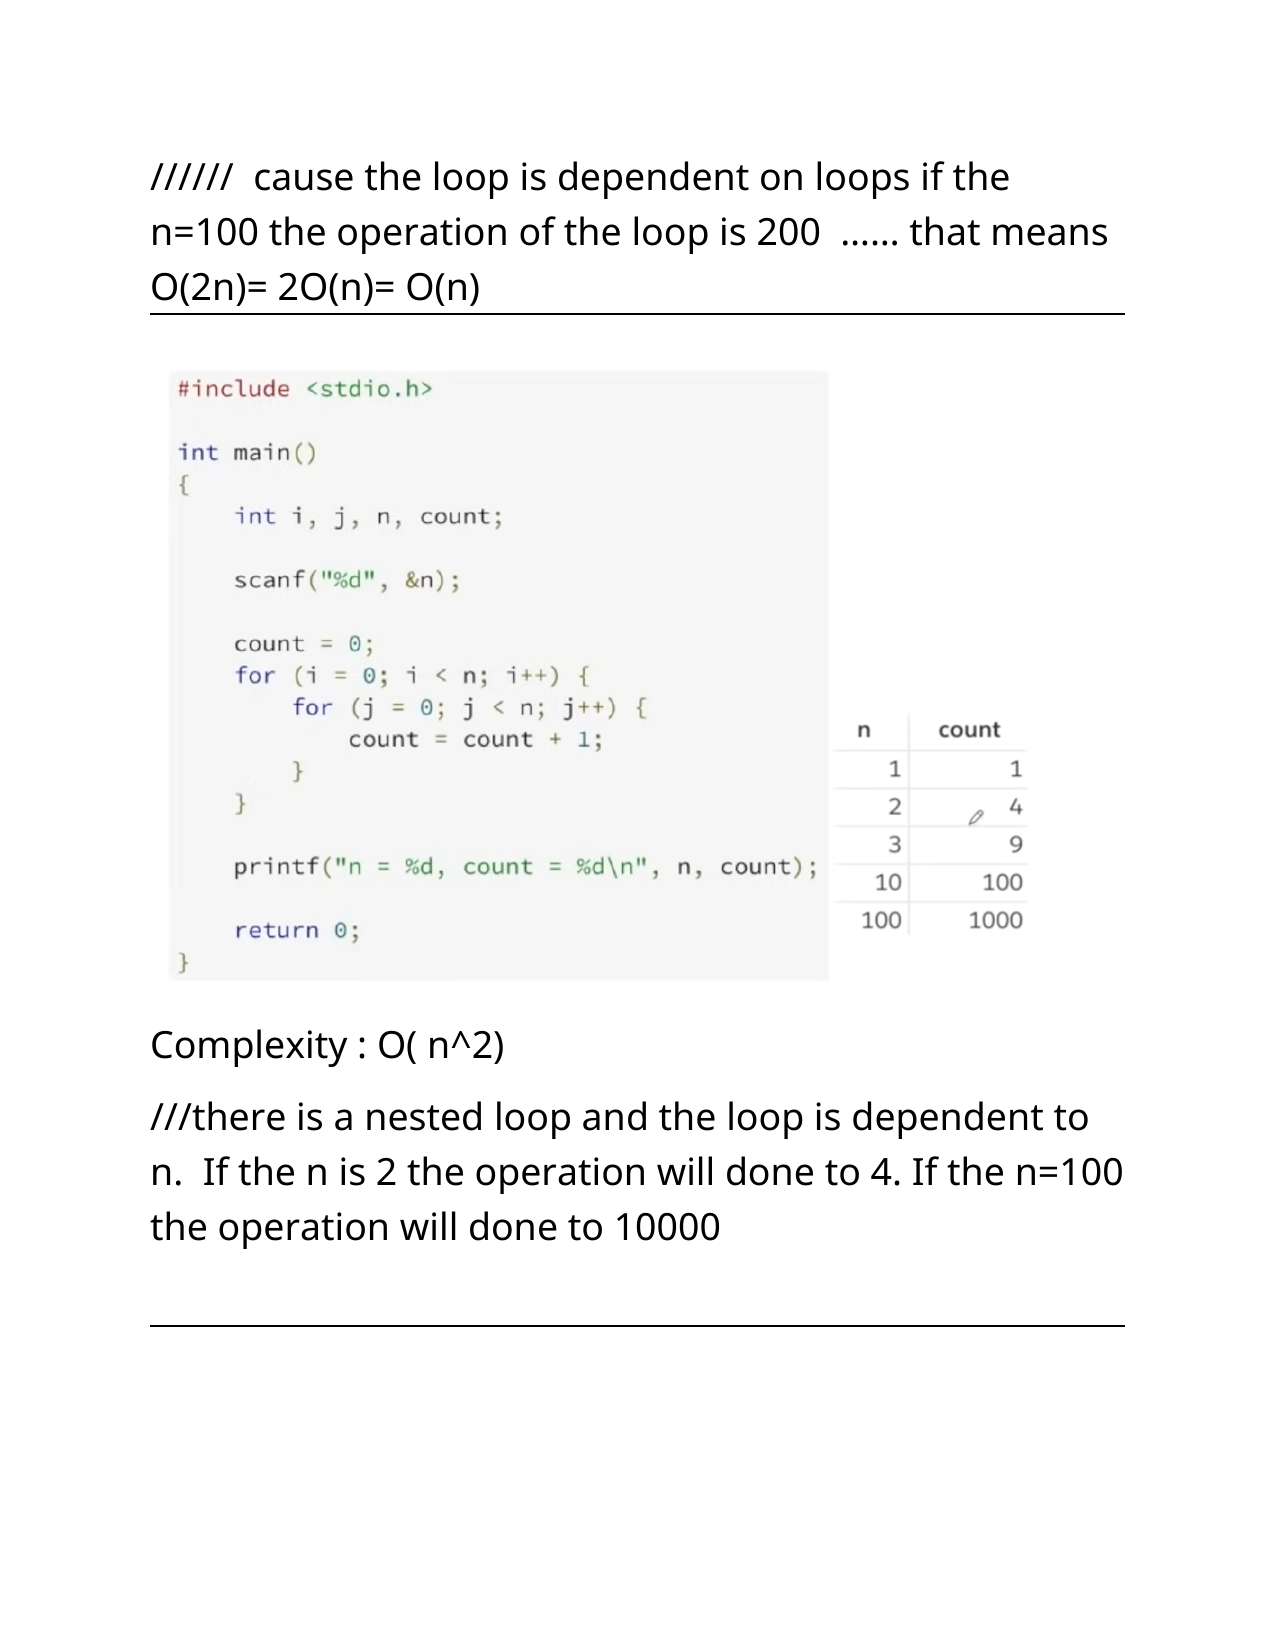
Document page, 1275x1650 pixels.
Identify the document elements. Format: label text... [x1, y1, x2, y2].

text ////// cause the loop is dependent on loops if the n=100 the operation of the loop is 200 …… that means O(2n)= 2O(n)= O(n) [150, 150, 1125, 313]
text Complexity : O( n^2) [150, 1018, 1125, 1069]
picture [150, 335, 1081, 1000]
text ///there is a nested loop and the loop is dependent to n. If the n is 2 the operation will done to 4. If the n=100 the operation will done to 10000 [150, 1090, 1125, 1252]
